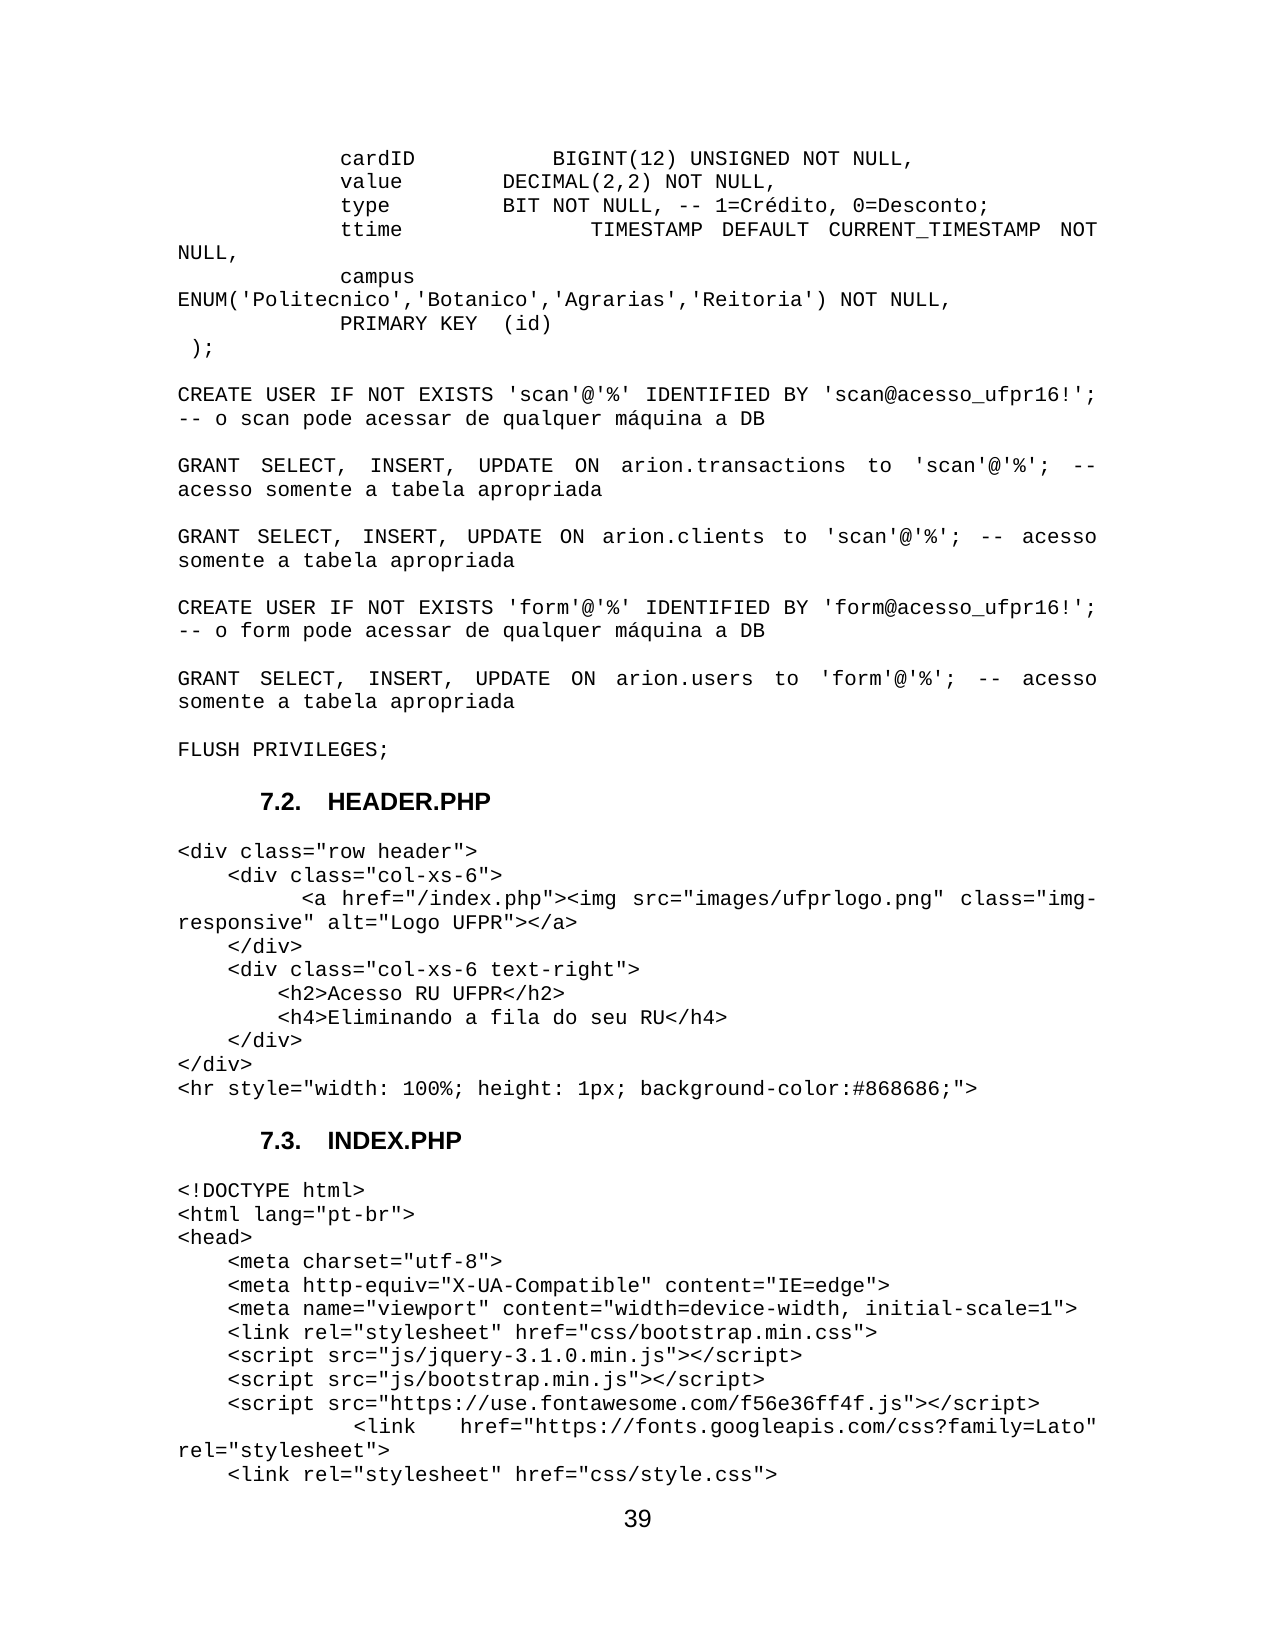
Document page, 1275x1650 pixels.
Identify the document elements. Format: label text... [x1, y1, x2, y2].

text <script src="https://use.fontawesome.com/f56e36ff4f.js"></script> [177, 1393, 1098, 1416]
text <h2>Acesso RU UFPR</h2> [177, 983, 1098, 1007]
text <meta charset="utf-8"> [177, 1251, 1098, 1274]
text value DECIMAL(2,2) NOT NULL, [177, 171, 1098, 195]
text <link rel="stylesheet" href="css/style.css"> [177, 1464, 1098, 1487]
text type BIT NOT NULL, -- 1=Crédito, 0=Desconto; [177, 195, 1098, 218]
text ); [177, 337, 1098, 360]
text cardID BIGINT(12) UNSIGNED NOT NULL, [177, 148, 1098, 171]
text <a href="/index.php"><img src="images/ufprlogo.png" class="img-responsive" alt="Logo UFPR"></a> [177, 888, 1098, 936]
subtitle Index.php [260, 1126, 1098, 1155]
text <div class="col-xs-6 text-right"> [177, 959, 1098, 983]
text CREATE USER IF NOT EXISTS 'form'@'%' IDENTIFIED BY 'form@acesso_ufpr16!'; -- o form pode acessar de qualquer máquina a DB [177, 597, 1098, 644]
text GRANT SELECT, INSERT, UPDATE ON arion.users to 'form'@'%'; -- acesso somente a tabela apropriada [177, 668, 1098, 715]
text </div> [177, 1030, 1098, 1054]
text PRIMARY KEY (id) [177, 313, 1098, 337]
text </div> [177, 936, 1098, 959]
text <div class="col-xs-6"> [177, 865, 1098, 888]
text <script src="js/bootstrap.min.js"></script> [177, 1369, 1098, 1393]
text <html lang="pt-br"> [177, 1204, 1098, 1227]
text <script src="js/jquery-3.1.0.min.js"></script> [177, 1346, 1098, 1369]
text <head> [177, 1227, 1098, 1251]
text GRANT SELECT, INSERT, UPDATE ON arion.clients to 'scan'@'%'; -- acesso somente a tabela apropriada [177, 526, 1098, 573]
text <meta http-equiv="X-UA-Compatible" content="IE=edge"> [177, 1274, 1098, 1298]
text <hr style="width: 100%; height: 1px; background-color:#868686;"> [177, 1078, 1098, 1101]
text ttime TIMESTAMP DEFAULT CURRENT_TIMESTAMP NOT NULL, [177, 218, 1098, 266]
text <h4>Eliminando a fila do seu RU</h4> [177, 1007, 1098, 1030]
subtitle Header.php [260, 787, 1098, 816]
text <link href="https://fonts.googleapis.com/css?family=Lato" rel="stylesheet"> [177, 1416, 1098, 1464]
text FLUSH PRIVILEGES; [177, 739, 1098, 762]
text campus ENUM('Politecnico','Botanico','Agrarias','Reitoria') NOT NULL, [177, 266, 1098, 313]
text <!DOCTYPE html> [177, 1180, 1098, 1204]
text CREATE USER IF NOT EXISTS 'scan'@'%' IDENTIFIED BY 'scan@acesso_ufpr16!'; -- o scan pode acessar de qualquer máquina a DB [177, 384, 1098, 431]
text GRANT SELECT, INSERT, UPDATE ON arion.transactions to 'scan'@'%'; -- acesso somente a tabela apropriada [177, 455, 1098, 502]
text <div class="row header"> [177, 841, 1098, 865]
text <link rel="stylesheet" href="css/bootstrap.min.css"> [177, 1322, 1098, 1346]
text </div> [177, 1054, 1098, 1078]
text <meta name="viewport" content="width=device-width, initial-scale=1"> [177, 1298, 1098, 1322]
